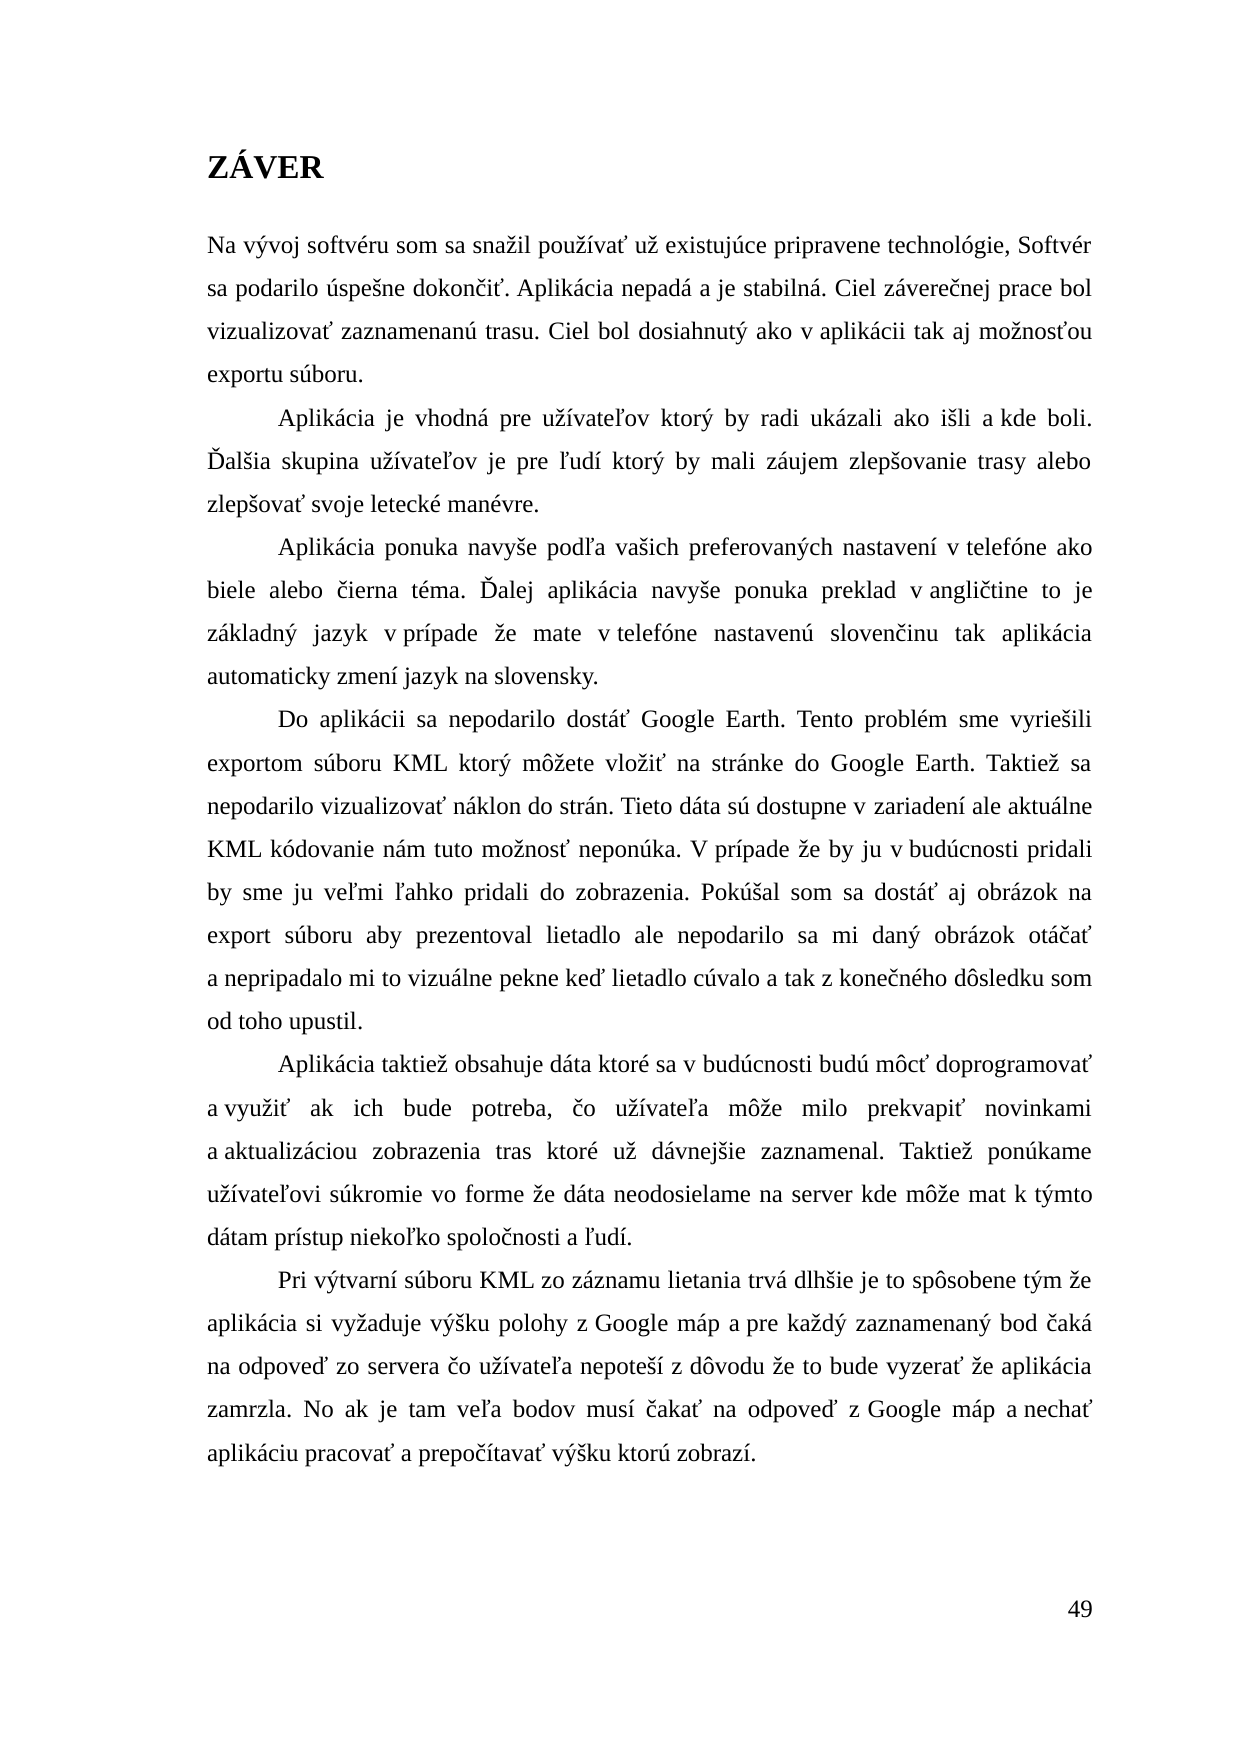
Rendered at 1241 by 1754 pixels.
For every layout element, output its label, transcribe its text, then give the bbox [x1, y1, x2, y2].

text Aplikácia je vhodná pre užívateľov ktorý by radi ukázali ako išli a kde boli. Ďalšia skupina užívateľov je pre ľudí ktorý by mali záujem zlepšovanie trasy alebo zlepšovať svoje letecké manévre. [207, 403, 1092, 518]
subtitle Záver [207, 148, 1092, 186]
text Aplikácia taktiež obsahuje dáta ktoré sa v budúcnosti budú môcť doprogramovať a využiť ak ich bude potreba, čo užívateľa môže milo prekvapiť novinkami a aktualizáciou zobrazenia tras ktoré už dávnejšie zaznamenal. Taktiež ponúkame užívateľovi súkromie vo forme že dáta neodosielame na server kde môže mat k týmto dátam prístup niekoľko spoločnosti a ľudí. [207, 1049, 1092, 1251]
text Aplikácia ponuka navyše podľa vašich preferovaných nastavení v telefóne ako biele alebo čierna téma. Ďalej aplikácia navyše ponuka preklad v angličtine to je základný jazyk v prípade že mate v telefóne nastavenú slovenčinu tak aplikácia automaticky zmení jazyk na slovensky. [207, 532, 1092, 690]
text Do aplikácii sa nepodarilo dostáť Google Earth. Tento problém sme vyriešili exportom súboru KML ktorý môžete vložiť na stránke do Google Earth. Taktiež sa nepodarilo vizualizovať náklon do strán. Tieto dáta sú dostupne v zariadení ale aktuálne KML kódovanie nám tuto možnosť neponúka. V prípade že by ju v budúcnosti pridali by sme ju veľmi ľahko pridali do zobrazenia. Pokúšal som sa dostáť aj obrázok na export súboru aby prezentoval lietadlo ale nepodarilo sa mi daný obrázok otáčať a nepripadalo mi to vizuálne pekne keď lietadlo cúvalo a tak z konečného dôsledku som od toho upustil. [207, 704, 1092, 1035]
text Na vývoj softvéru som sa snažil používať už existujúce pripravene technológie, Softvér sa podarilo úspešne dokončiť. Aplikácia nepadá a je stabilná. Ciel záverečnej prace bol vizualizovať zaznamenanú trasu. Ciel bol dosiahnutý ako v aplikácii tak aj možnosťou exportu súboru. [207, 230, 1092, 388]
text Pri výtvarní súboru KML zo záznamu lietania trvá dlhšie je to spôsobene tým že aplikácia si vyžaduje výšku polohy z Google máp a pre každý zaznamenaný bod čaká na odpoveď zo servera čo užívateľa nepoteší z dôvodu že to bude vyzerať že aplikácia zamrzla. No ak je tam veľa bodov musí čakať na odpoveď z Google máp a nechať aplikáciu pracovať a prepočítavať výšku ktorú zobrazí. [207, 1265, 1092, 1466]
